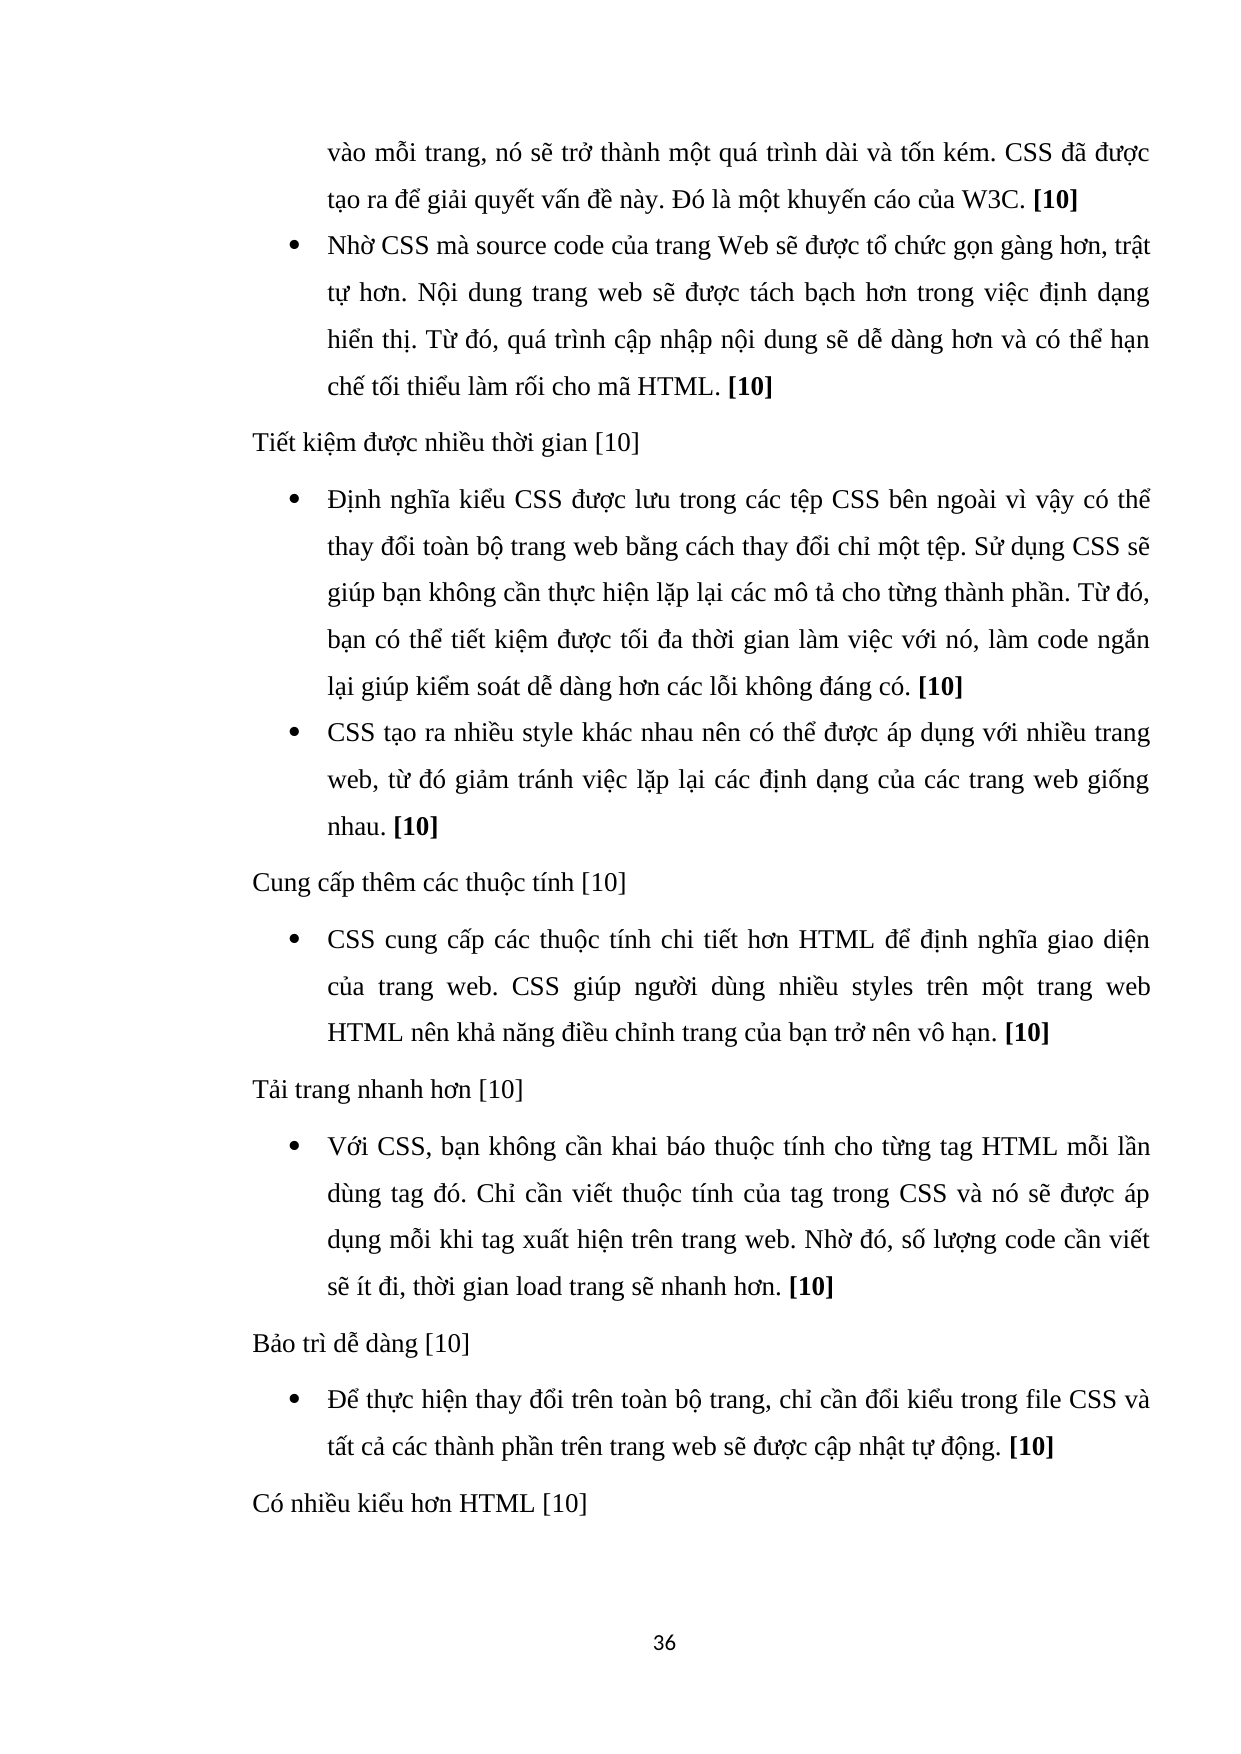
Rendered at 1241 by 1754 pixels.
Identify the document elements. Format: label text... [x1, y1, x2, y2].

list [289, 136, 1152, 214]
list CSS cung cấp các thuộc tính chi tiết hơn HTML để định nghĩa giao diện của trang web. CSS giúp người dùng nhiều styles trên một trang web HTML nên khả năng điều chỉnh trang của bạn trở nên vô hạn. [289, 923, 1152, 1048]
text Tải trang nhanh hơn [252, 1073, 1152, 1104]
text Có nhiều kiểu hơn HTML [252, 1487, 1152, 1518]
list CSS tạo ra nhiều style khác nhau nên có thể được áp dụng với nhiều trang web, từ đó giảm tránh việc lặp lại các định dạng của các trang web giống nhau. [289, 716, 1152, 841]
list Để thực hiện thay đổi trên toàn bộ trang, chỉ cần đổi kiểu trong file CSS và tất cả các thành phần trên trang web sẽ được cập nhật tự động. [289, 1383, 1152, 1461]
text Tiết kiệm được nhiều thời gian [252, 426, 1152, 457]
list Với CSS, bạn không cần khai báo thuộc tính cho từng tag HTML mỗi lần dùng tag đó. Chỉ cần viết thuộc tính của tag trong CSS và nó sẽ được áp dụng mỗi khi tag xuất hiện trên trang web. Nhờ đó, số lượng code cần viết sẽ ít đi, thời gian load trang sẽ nhanh hơn. [289, 1130, 1152, 1301]
list Định nghĩa kiểu CSS được lưu trong các tệp CSS bên ngoài vì vậy có thể thay đổi toàn bộ trang web bằng cách thay đổi chỉ một tệp. Sử dụng CSS sẽ giúp bạn không cần thực hiện lặp lại các mô tả cho từng thành phần. Từ đó, bạn có thể tiết kiệm được tối đa thời gian làm việc với nó, làm code ngắn lại giúp kiểm soát dễ dàng hơn các lỗi không đáng có. [289, 483, 1152, 701]
text Bảo trì dễ dàng [252, 1327, 1152, 1358]
list Nhờ CSS mà source code của trang Web sẽ được tổ chức gọn gàng hơn, trật tự hơn. Nội dung trang web sẽ được tách bạch hơn trong việc định dạng hiển thị. Từ đó, quá trình cập nhập nội dung sẽ dễ dàng hơn và có thể hạn chế tối thiểu làm rối cho mã HTML. [289, 229, 1152, 401]
text Cung cấp thêm các thuộc tính [252, 866, 1152, 898]
